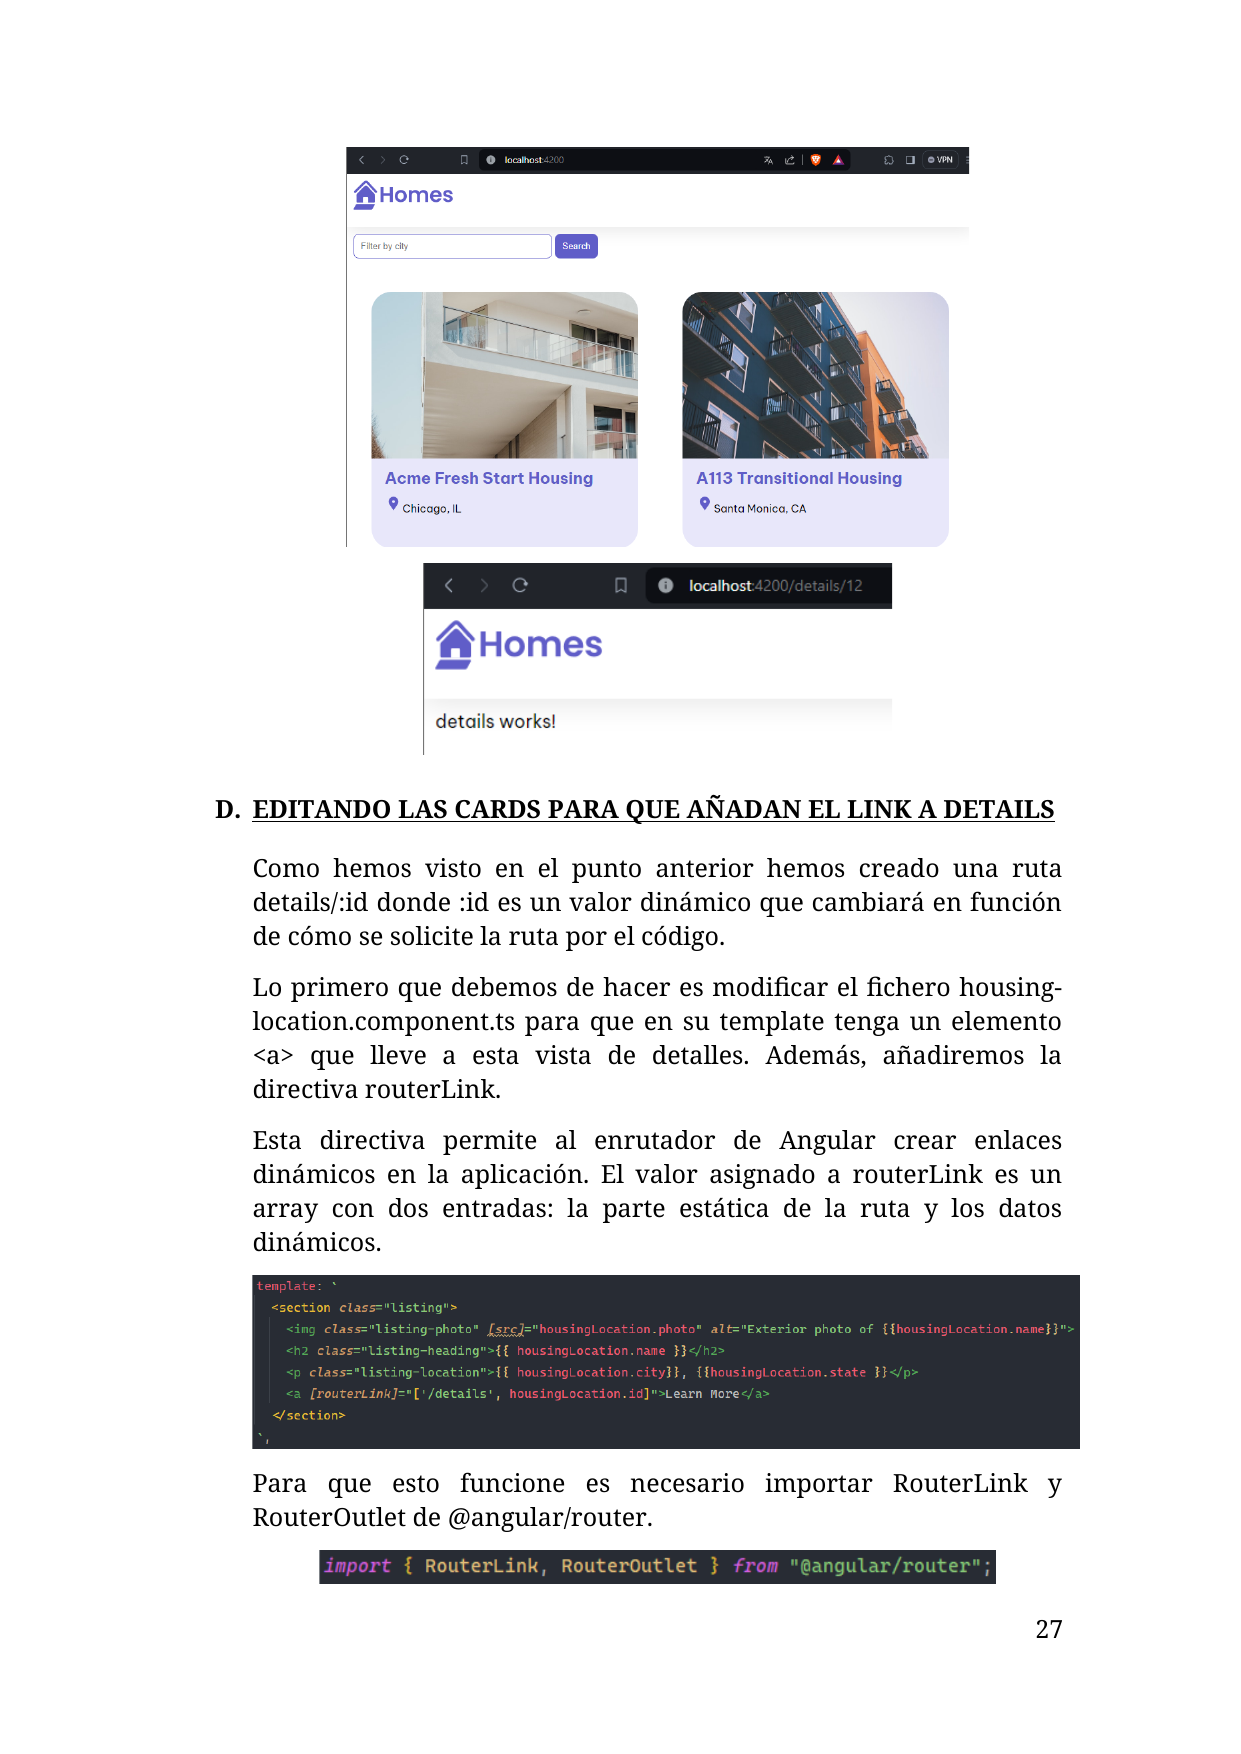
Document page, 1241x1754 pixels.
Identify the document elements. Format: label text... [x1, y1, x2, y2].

text Para que esto funcione es necesario importar RouterLink y RouterOutlet de @angular/router. [252, 1466, 1063, 1534]
subtitle EDITANDO LAS CARDS PARA QUE AÑADAN EL LINK A DETAILS [215, 792, 1063, 826]
text Lo primero que debemos de hacer es modificar el fichero housing-location.component.ts para que en su template tenga un elemento <a> que lleve a esta vista de detalles. Además, añadiremos la directiva routerLink. [252, 969, 1063, 1106]
text Esta directiva permite al enrutador de Angular crear enlaces dinámicos en la aplicación. El valor asignado a routerLink es un array con dos entradas: la parte estática de la ruta y los datos dinámicos. [252, 1122, 1063, 1259]
picture [252, 1275, 1080, 1449]
text Como hemos visto en el punto anterior hemos creado una ruta details/:id donde :id es un valor dinámico que cambiará en función de cómo se solicite la ruta por el código. [252, 851, 1063, 953]
picture [346, 147, 970, 547]
picture [319, 1550, 996, 1584]
picture [423, 563, 893, 755]
